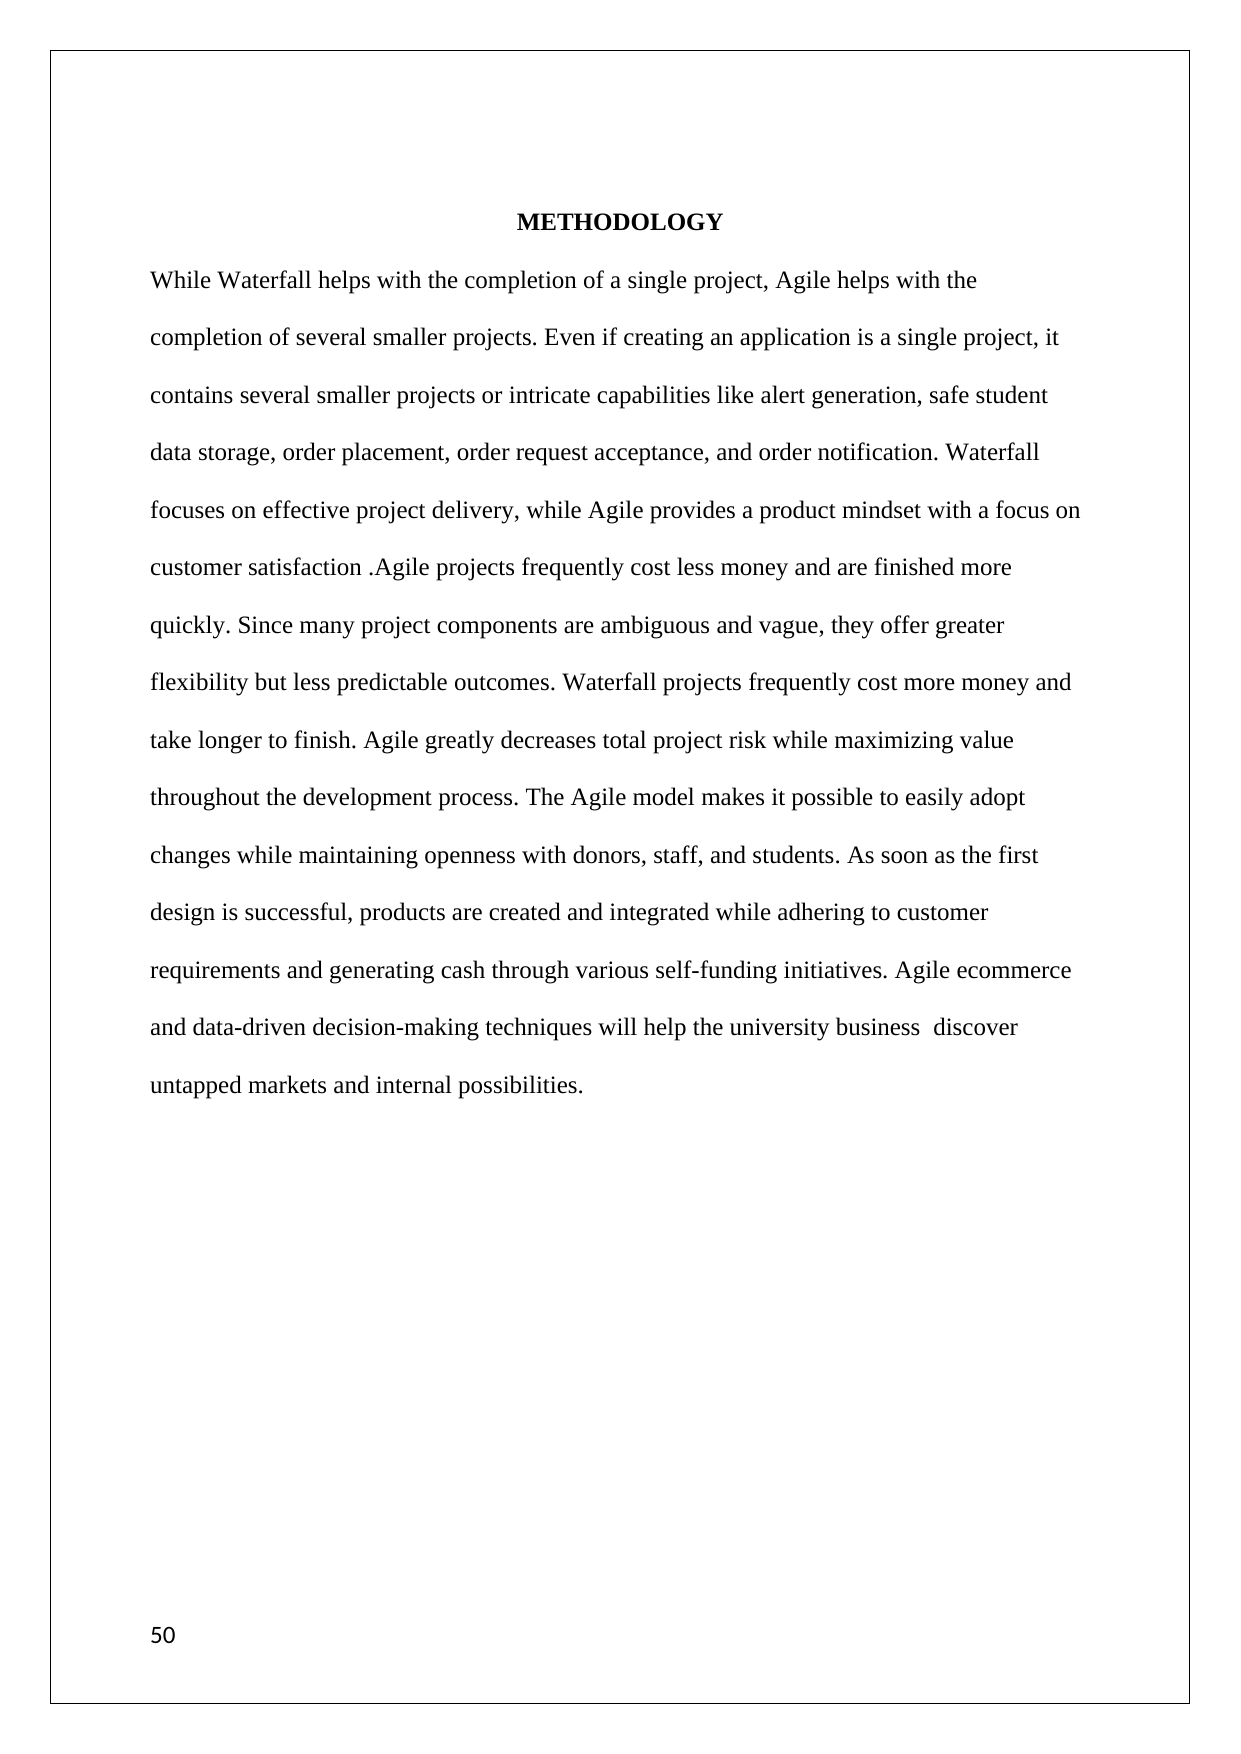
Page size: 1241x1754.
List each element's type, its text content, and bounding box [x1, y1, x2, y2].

text METHODOLOGY [150, 207, 1090, 236]
text While Waterfall helps with the completion of a single project, Agile helps with the completion of several smaller projects. Even if creating an application is a single project, it contains several smaller projects or intricate capabilities like alert generation, safe student data storage, order placement, order request acceptance, and order notification. Waterfall focuses on effective project delivery, while Agile provides a product mindset with a focus on customer satisfaction .Agile projects frequently cost less money and are finished more quickly. Since many project components are ambiguous and vague, they offer greater flexibility but less predictable outcomes. Waterfall projects frequently cost more money and take longer to finish. Agile greatly decreases total project risk while maximizing value throughout the development process. The Agile model makes it possible to easily adopt changes while maintaining openness with donors, staff, and students. As soon as the first design is successful, products are created and integrated while adhering to customer requirements and generating cash through various self-funding initiatives. Agile ecommerce and data-driven decision-making techniques will help the university business discover untapped markets and internal possibilities. [150, 265, 1090, 1099]
